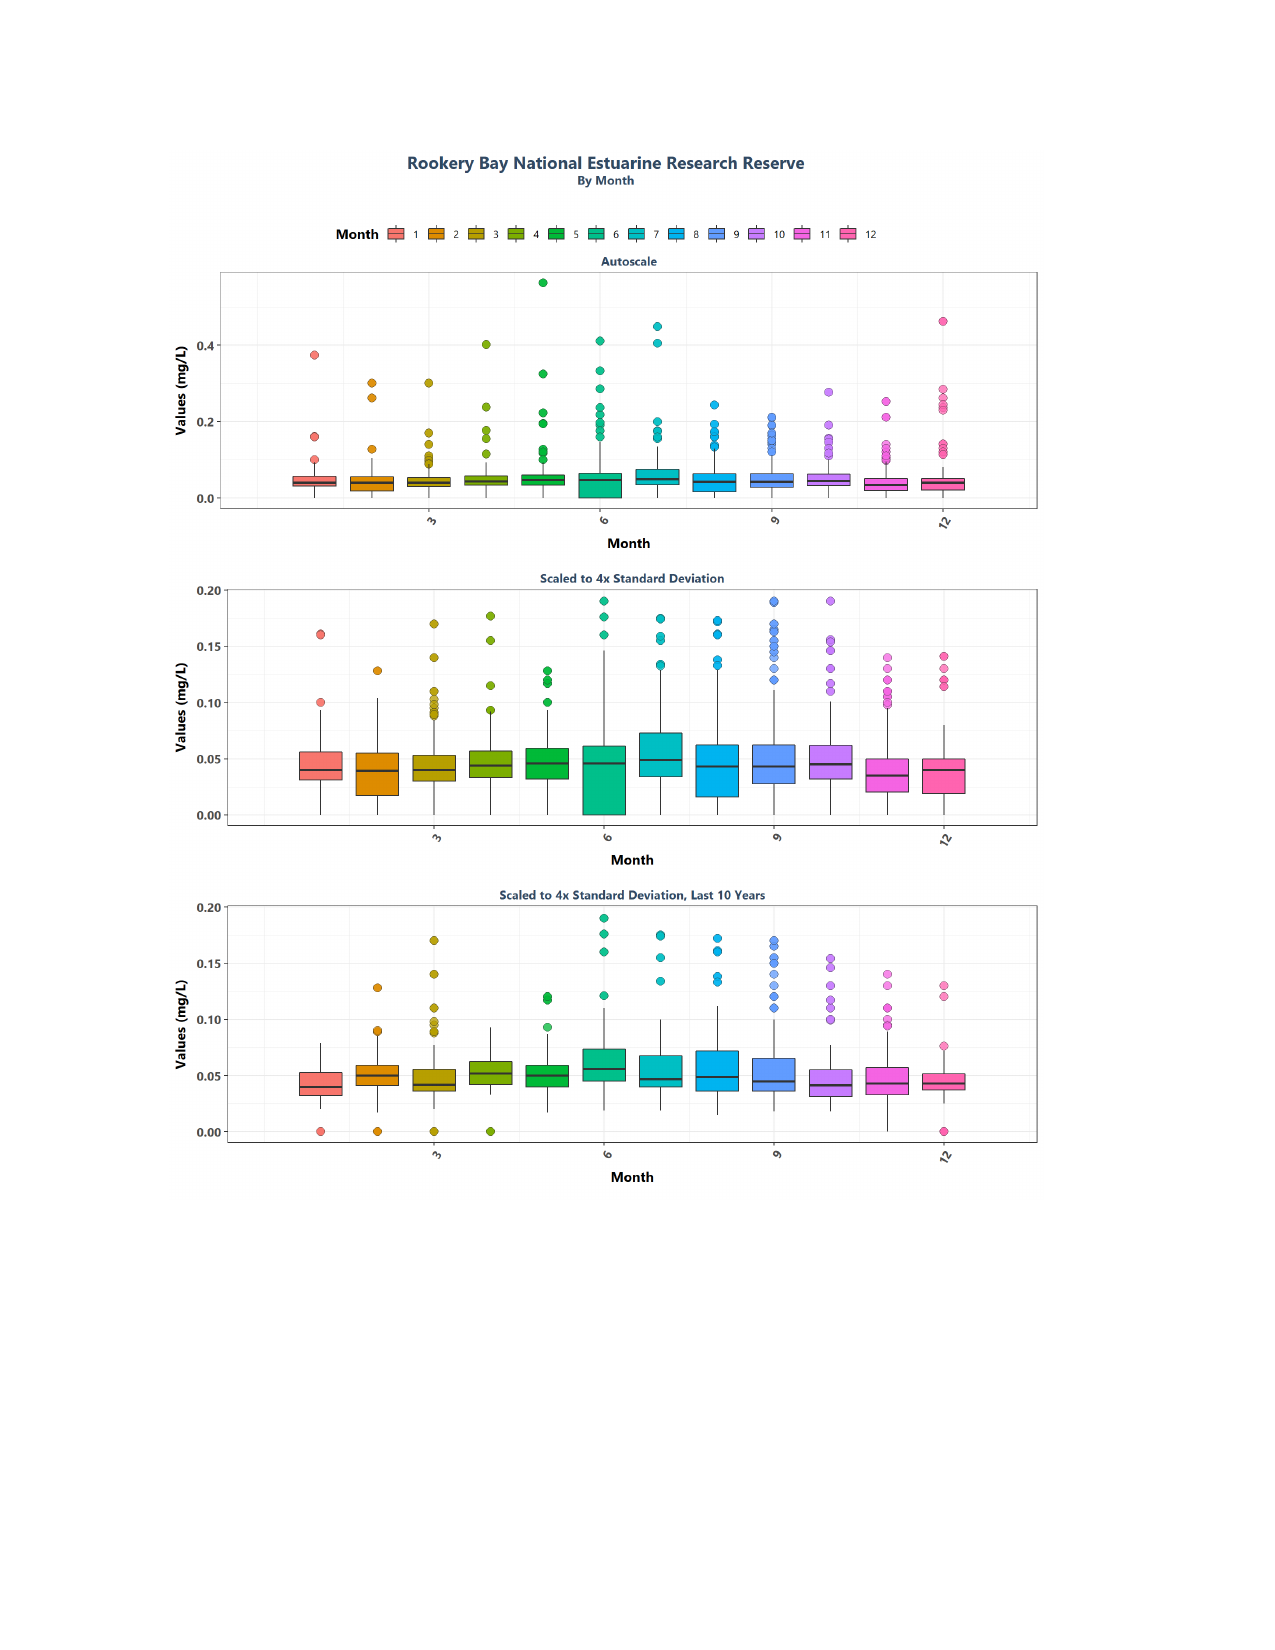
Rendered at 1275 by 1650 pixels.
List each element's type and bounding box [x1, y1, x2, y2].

picture [168, 150, 1044, 1200]
